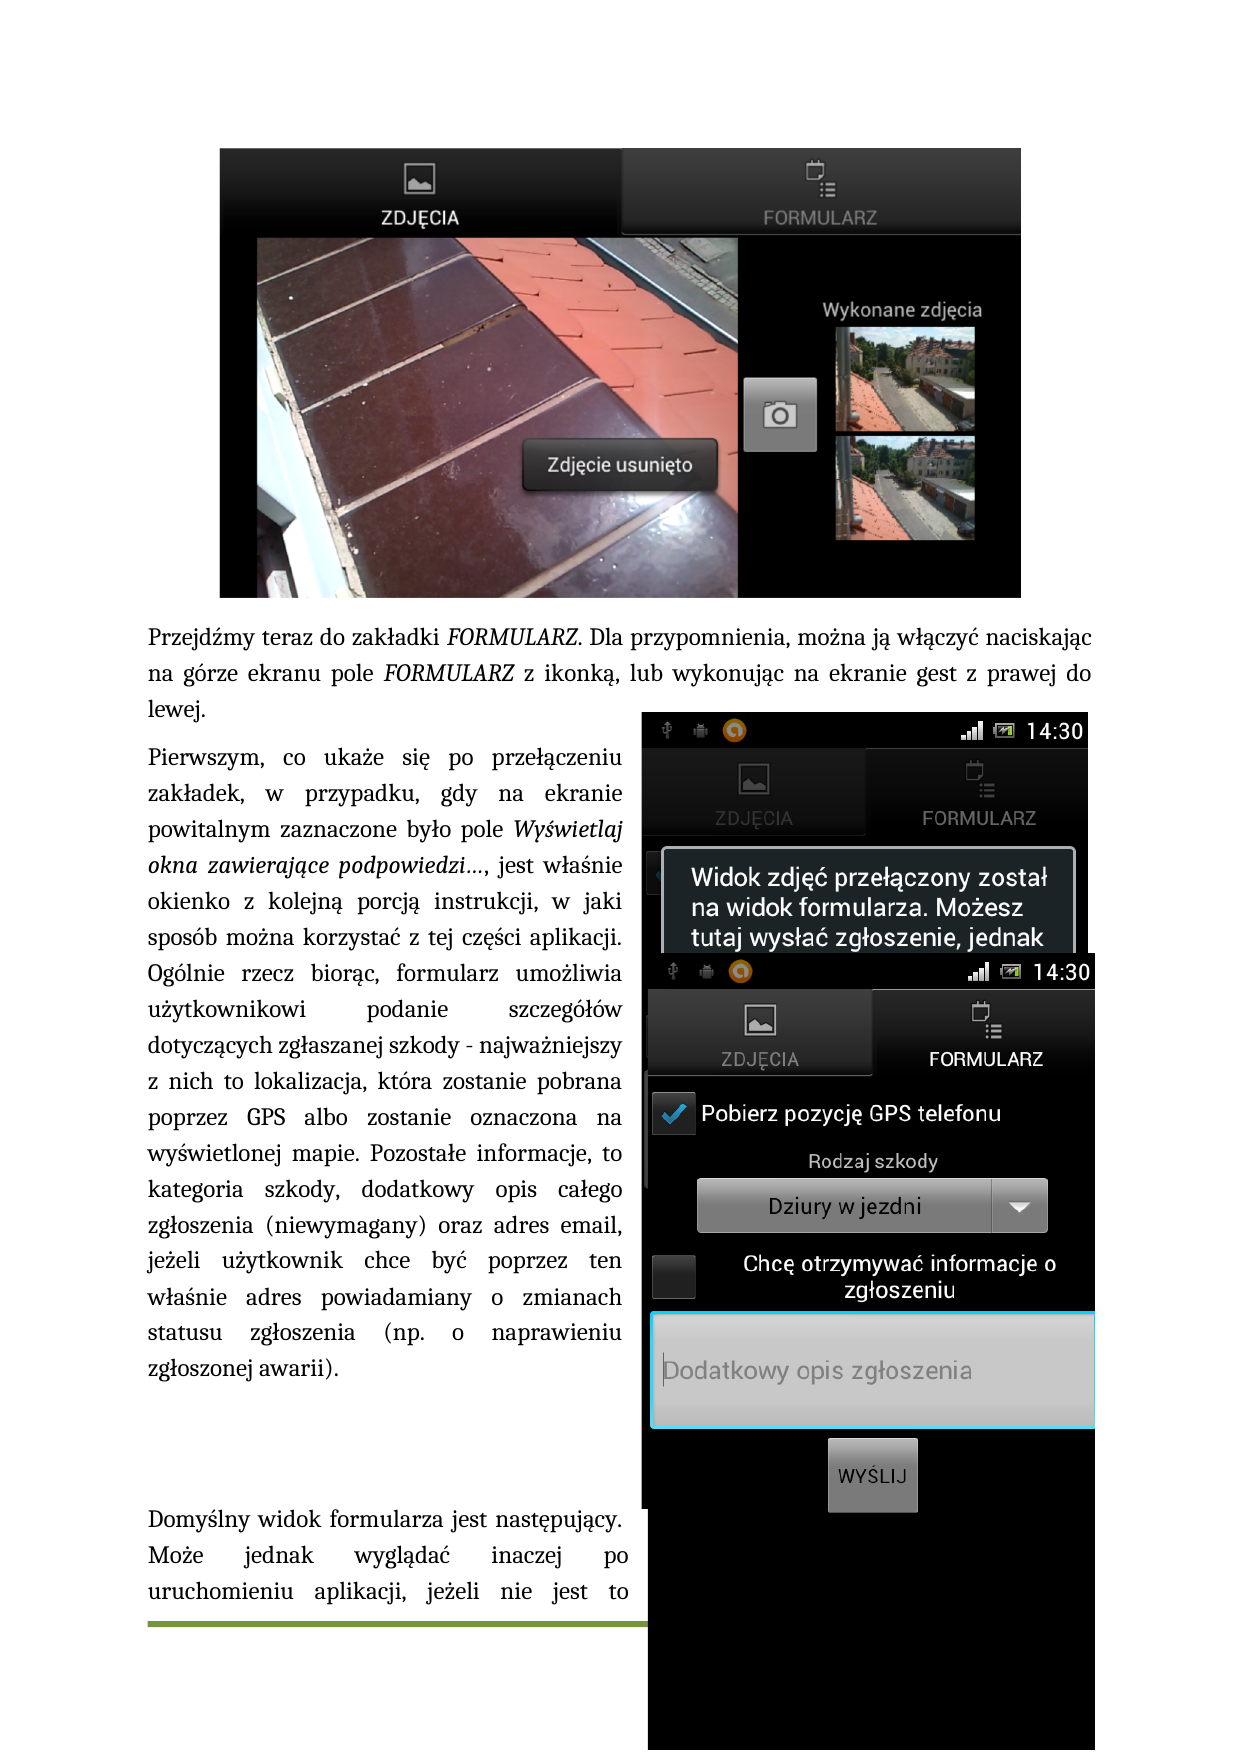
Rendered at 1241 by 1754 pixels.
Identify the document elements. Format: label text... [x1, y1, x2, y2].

text Przejdźmy teraz do zakładki FORMULARZ. Dla przypomnienia, można ją włączyć naciskając na górze ekranu pole FORMULARZ z ikonką, lub wykonując na ekranie gest z prawej do lewej. [148, 623, 1093, 724]
picture [221, 148, 1020, 597]
text Pierwszym, co ukaże się po przełączeniu zakładek, w przypadku, gdy na ekranie powitalnym zaznaczone było pole Wyświetlaj okna zawierające podpowiedzi…, jest właśnie okienko z kolejną porcją instrukcji, w jaki sposób można korzystać z tej części aplikacji. Ogólnie rzecz biorąc, formularz umożliwia użytkownikowi podanie szczegółów dotyczących zgłaszanej szkody - najważniejszy z nich to lokalizacja, która zostanie pobrana poprzez GPS albo zostanie oznaczona na wyświetlonej mapie. Pozostałe informacje, to kategoria szkody, dodatkowy opis całego zgłoszenia (niewymagany) oraz adres email, jeżeli użytkownik chce być poprzez ten właśnie adres powiadamiany o zmianach statusu zgłoszenia (np. o naprawieniu zgłoszonej awarii). [148, 743, 641, 1383]
picture [641, 712, 1095, 1750]
